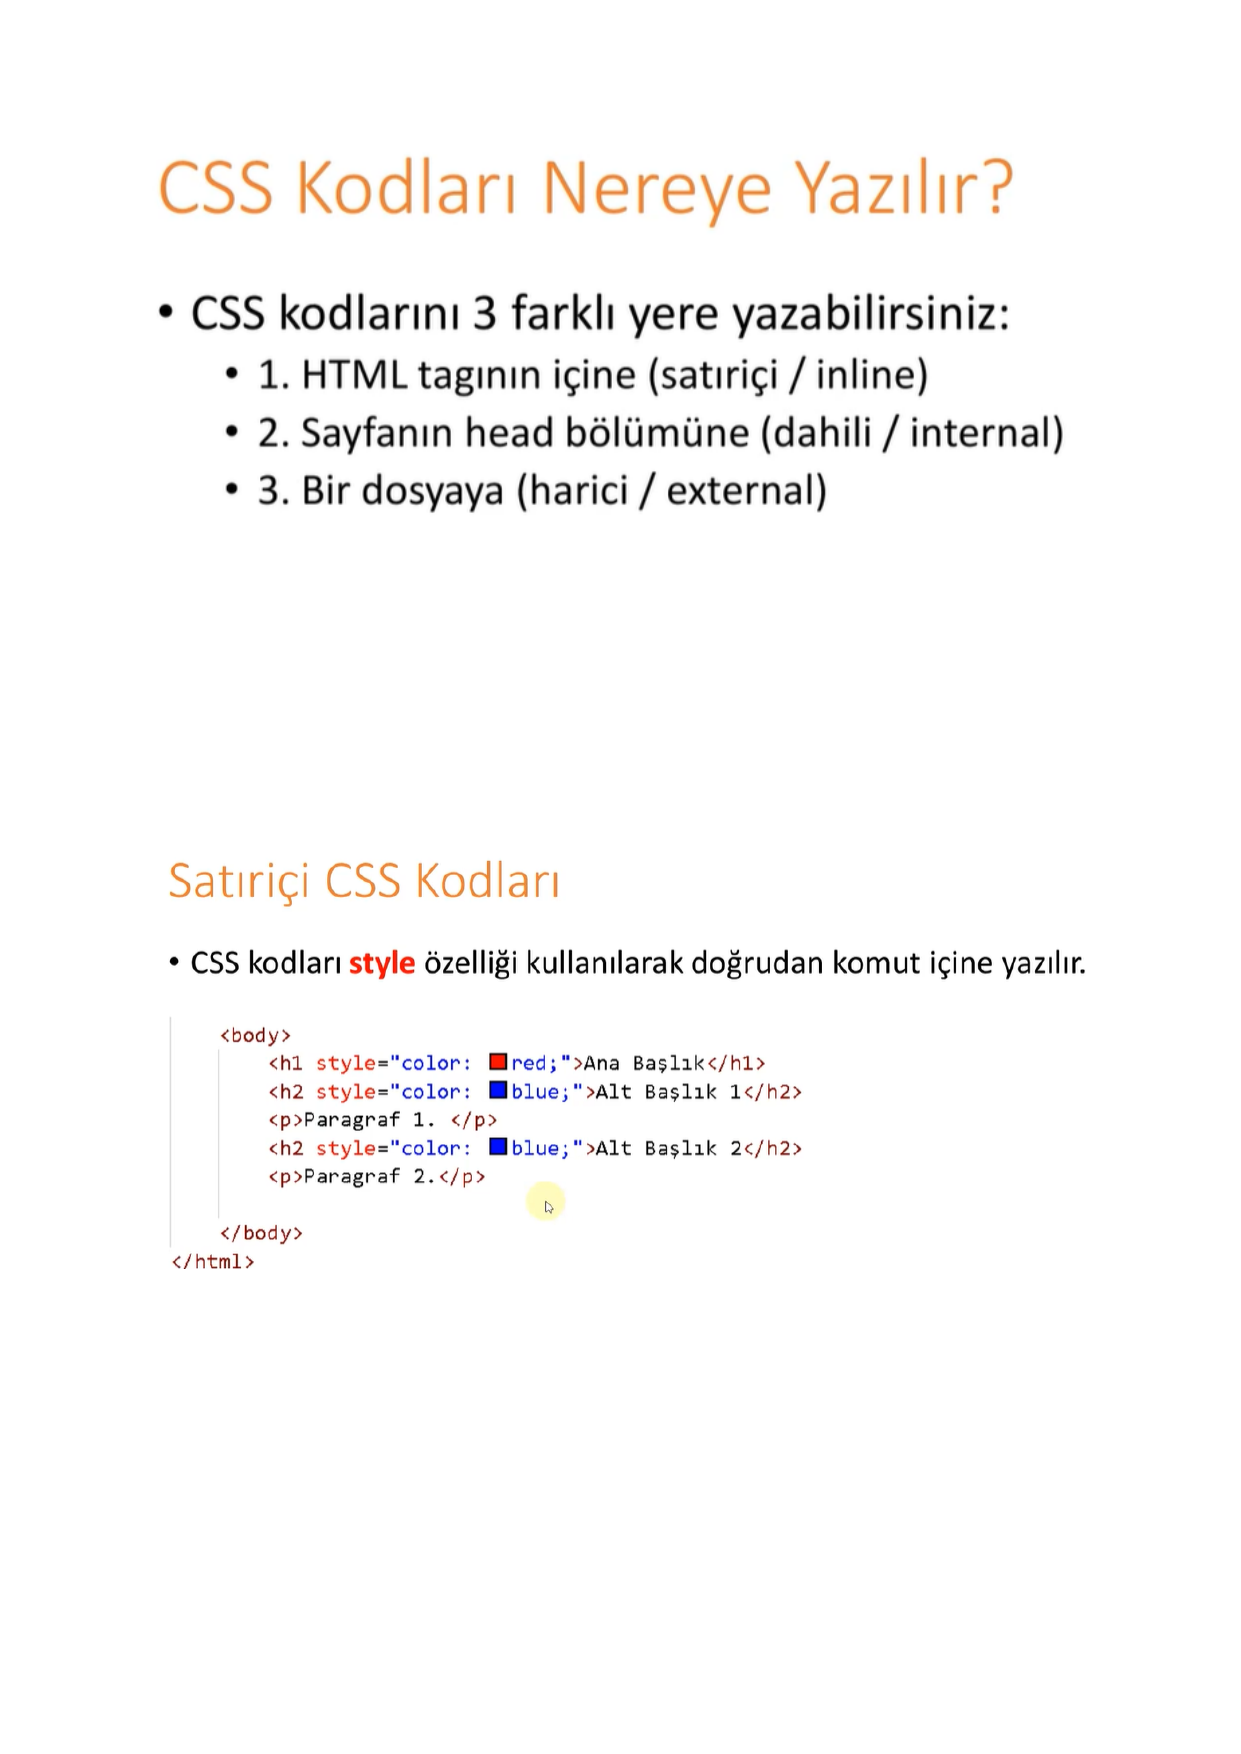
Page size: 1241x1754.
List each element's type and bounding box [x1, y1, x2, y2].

picture [147, 147, 1091, 611]
picture [147, 853, 1093, 1269]
